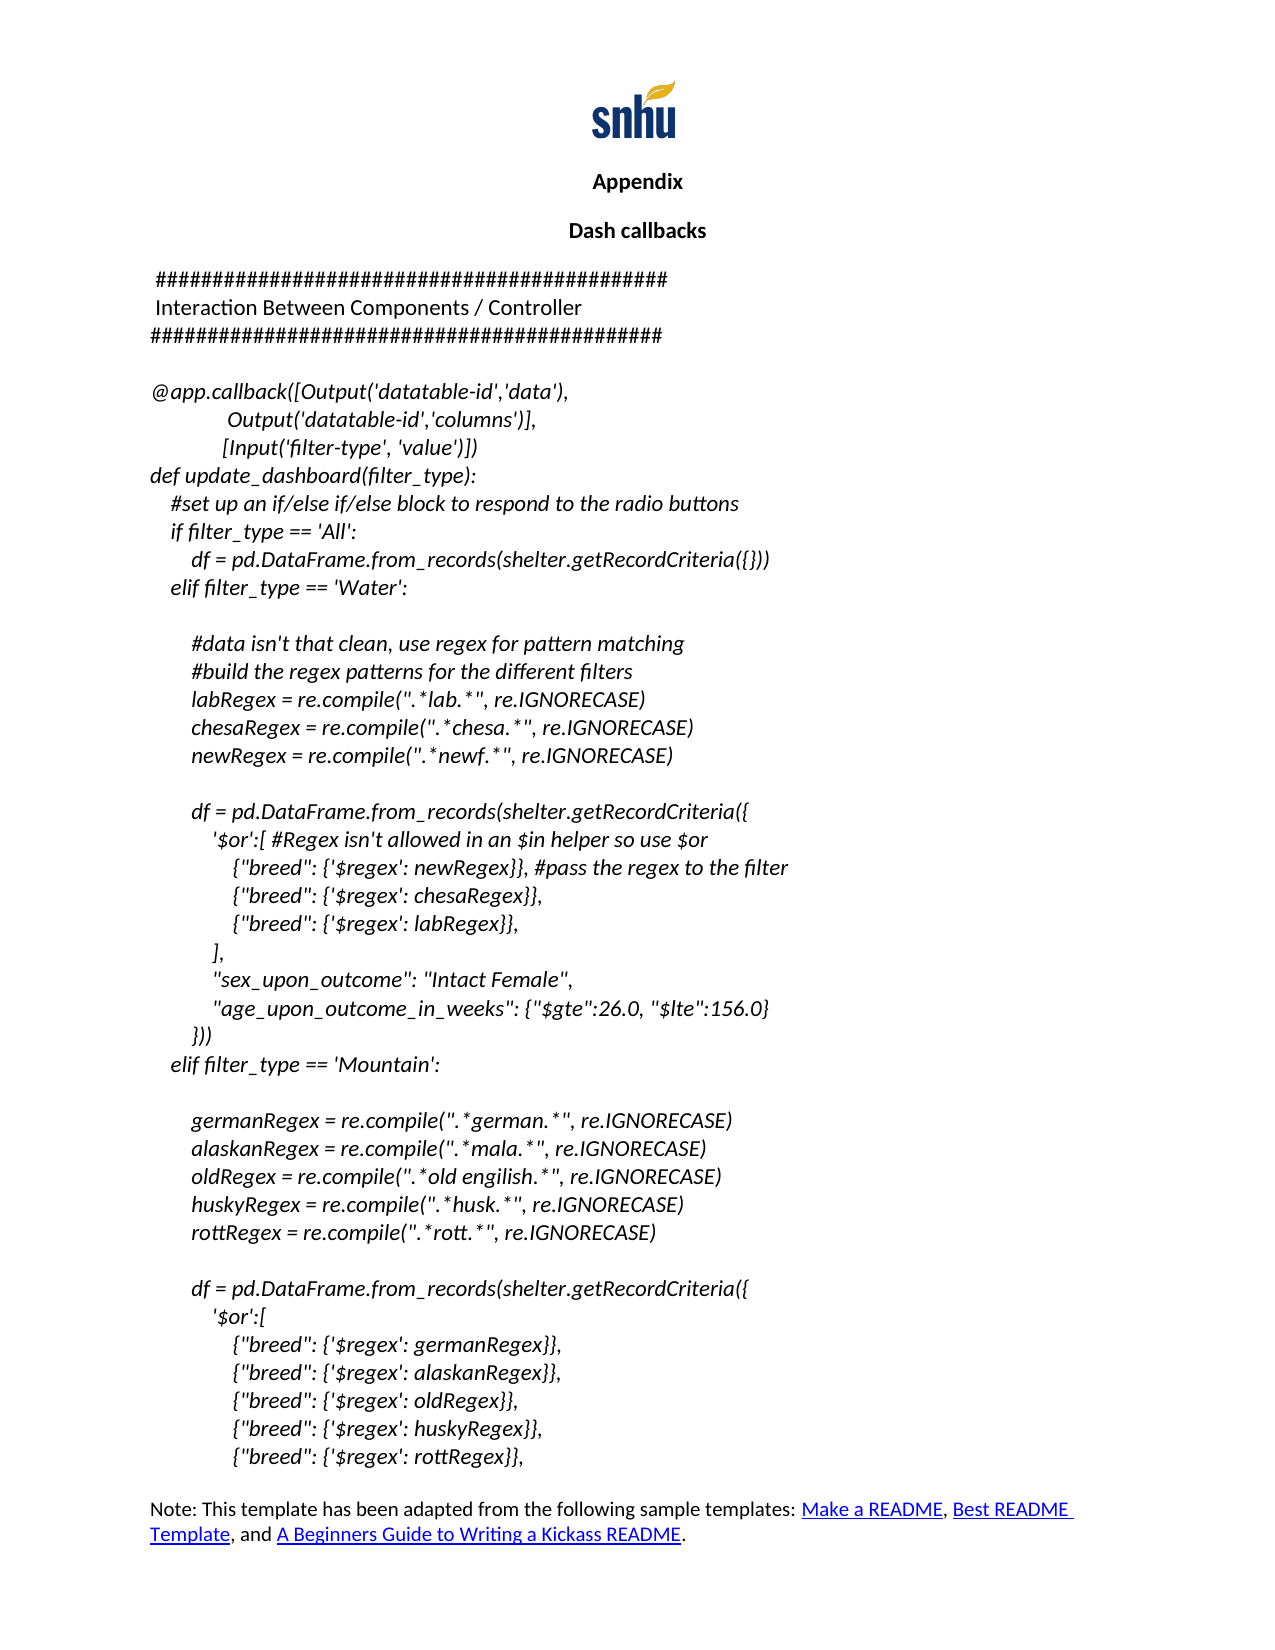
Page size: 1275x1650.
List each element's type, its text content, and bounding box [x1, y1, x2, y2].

text "age_upon_outcome_in_weeks": {"$gte":26.0, "$lte":156.0} [150, 994, 1125, 1022]
text ############################################# [150, 265, 1125, 293]
text {"breed": {'$regex': alaskanRegex}}, [150, 1358, 1125, 1386]
text '$or':[ #Regex isn't allowed in an $in helper so use $or [150, 826, 1125, 853]
text "sex_upon_outcome": "Intact Female", [150, 966, 1125, 994]
text '$or':[ [150, 1302, 1125, 1330]
text Interaction Between Components / Controller [150, 293, 1125, 321]
text {"breed": {'$regex': chesaRegex}}, [150, 882, 1125, 909]
text [Input('filter-type', 'value')]) [150, 433, 1125, 461]
text chesaRegex = re.compile(".*chesa.*", re.IGNORECASE) [150, 713, 1125, 741]
text @app.callback([Output('datatable-id','data'), [150, 377, 1125, 405]
text if filter_type == 'All': [150, 517, 1125, 545]
text {"breed": {'$regex': labRegex}}, [150, 909, 1125, 938]
text ############################################# [150, 321, 1125, 349]
text elif filter_type == 'Water': [150, 573, 1125, 601]
text {"breed": {'$regex': newRegex}}, #pass the regex to the filter [150, 853, 1125, 882]
picture [573, 75, 702, 147]
text def update_dashboard(filter_type): [150, 461, 1125, 489]
text labRegex = re.compile(".*lab.*", re.IGNORECASE) [150, 685, 1125, 713]
text {"breed": {'$regex': huskyRegex}}, [150, 1414, 1125, 1442]
text df = pd.DataFrame.from_records(shelter.getRecordCriteria({ [150, 797, 1125, 826]
text df = pd.DataFrame.from_records(shelter.getRecordCriteria({})) [150, 545, 1125, 573]
text Output('datatable-id','columns')], [150, 405, 1125, 433]
text #data isn't that clean, use regex for pattern matching [150, 629, 1125, 657]
text huskyRegex = re.compile(".*husk.*", re.IGNORECASE) [150, 1190, 1125, 1218]
text germanRegex = re.compile(".*german.*", re.IGNORECASE) [150, 1106, 1125, 1134]
subtitle Appendix [150, 167, 1125, 195]
subtitle Dash callbacks [150, 216, 1125, 244]
text elif filter_type == 'Mountain': [150, 1050, 1125, 1078]
text })) [150, 1022, 1125, 1050]
text alaskanRegex = re.compile(".*mala.*", re.IGNORECASE) [150, 1134, 1125, 1162]
text oldRegex = re.compile(".*old engilish.*", re.IGNORECASE) [150, 1162, 1125, 1190]
text #build the regex patterns for the different filters [150, 657, 1125, 685]
text df = pd.DataFrame.from_records(shelter.getRecordCriteria({ [150, 1274, 1125, 1302]
text {"breed": {'$regex': rottRegex}}, [150, 1442, 1125, 1470]
text {"breed": {'$regex': oldRegex}}, [150, 1386, 1125, 1414]
text newRegex = re.compile(".*newf.*", re.IGNORECASE) [150, 741, 1125, 769]
text ], [150, 938, 1125, 966]
text #set up an if/else if/else block to respond to the radio buttons [150, 489, 1125, 517]
text {"breed": {'$regex': germanRegex}}, [150, 1330, 1125, 1358]
text rottRegex = re.compile(".*rott.*", re.IGNORECASE) [150, 1218, 1125, 1246]
